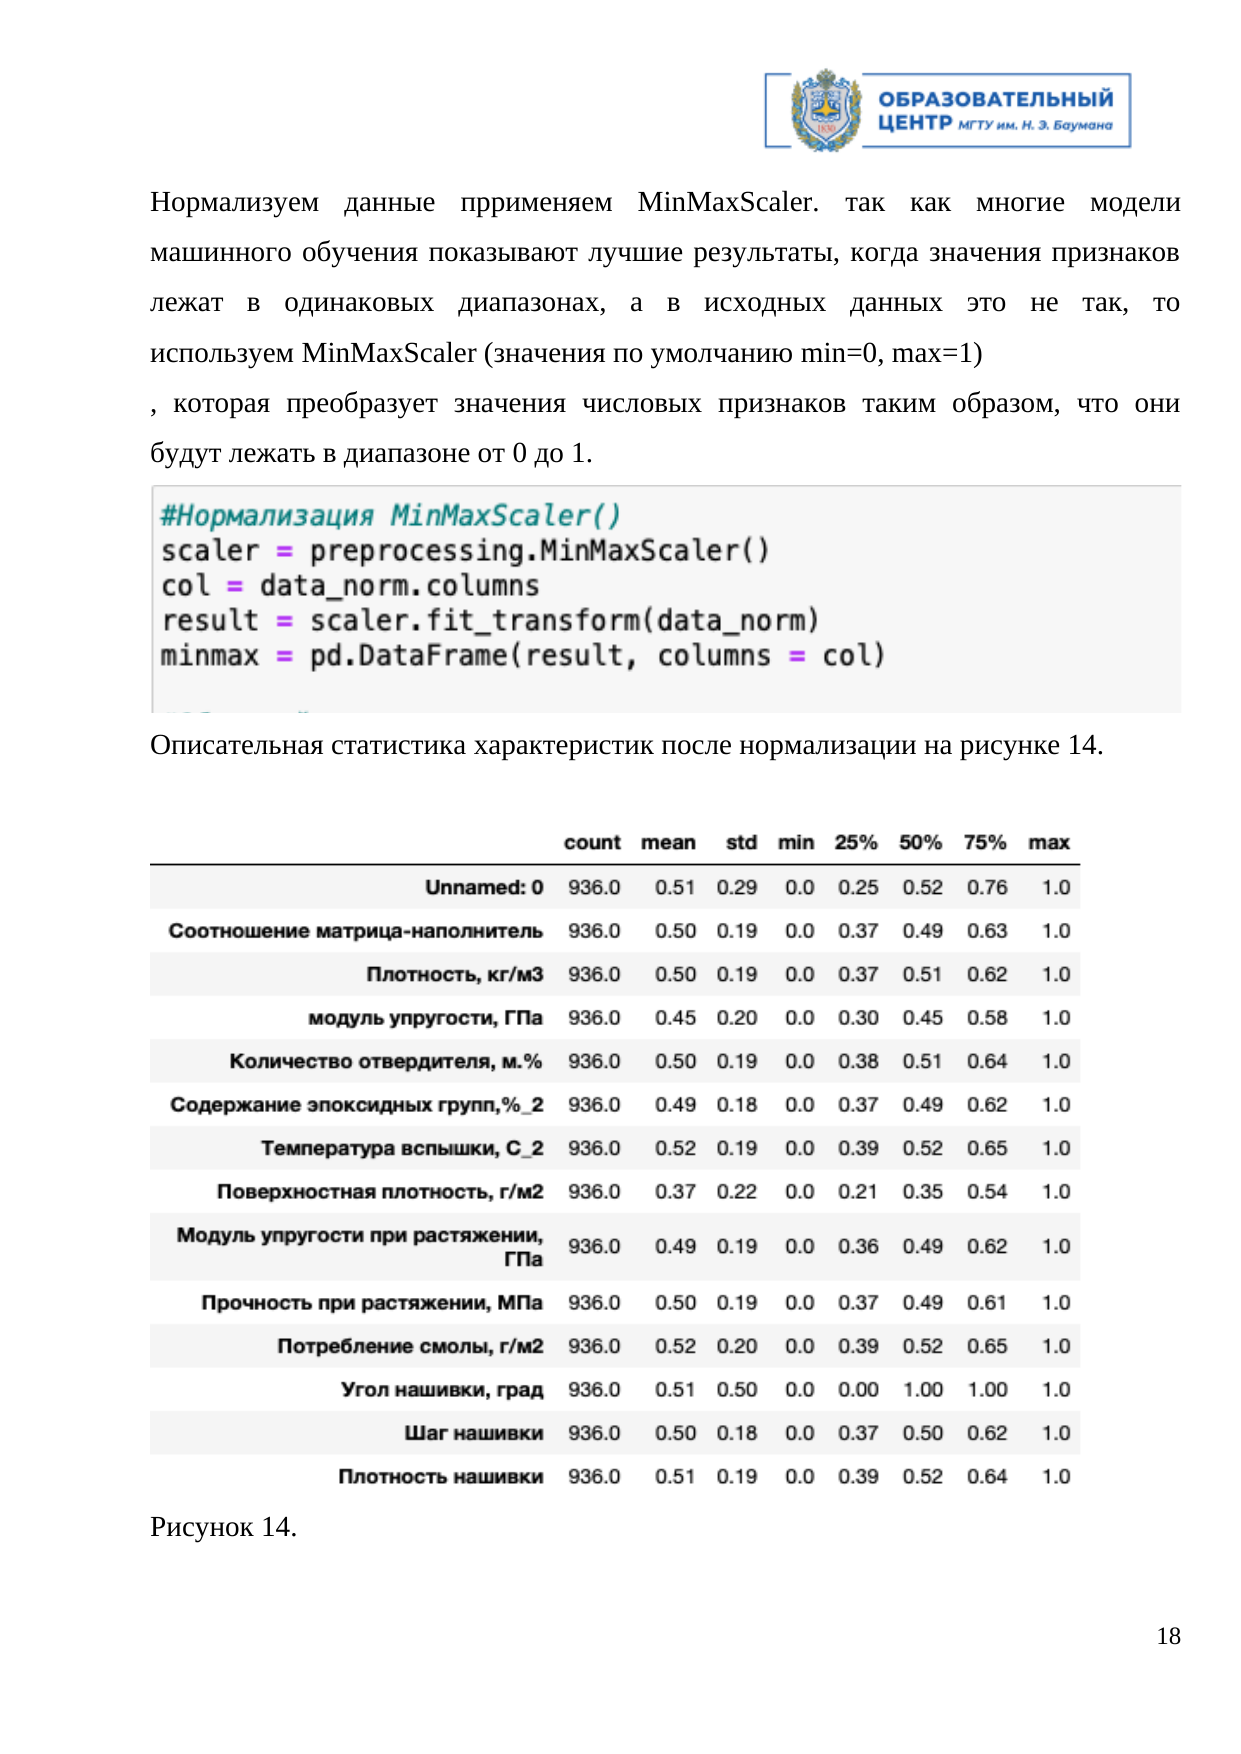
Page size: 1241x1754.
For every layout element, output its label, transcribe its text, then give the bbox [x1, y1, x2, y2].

text , которая преобразует значения числовых признаков таким образом, что они будут лежать в диапазоне от 0 до 1. [150, 385, 1181, 469]
text Рисунок 14. [150, 1509, 1181, 1542]
text Нормализуем данные пррименяем MinMaxScaler. так как многие модели машинного обучения показывают лучшие результаты, когда значения признаков лежат в одинаковых диапазонах, а в исходных данных это не так, то используем MinMaxScaler (значения по умолчанию min=0, max=1) [150, 150, 1181, 368]
picture [150, 827, 1091, 1495]
picture [150, 485, 1182, 713]
text Описательная статистика характеристик после нормализации на рисунке 14. [150, 727, 1181, 761]
picture [734, 45, 1182, 168]
